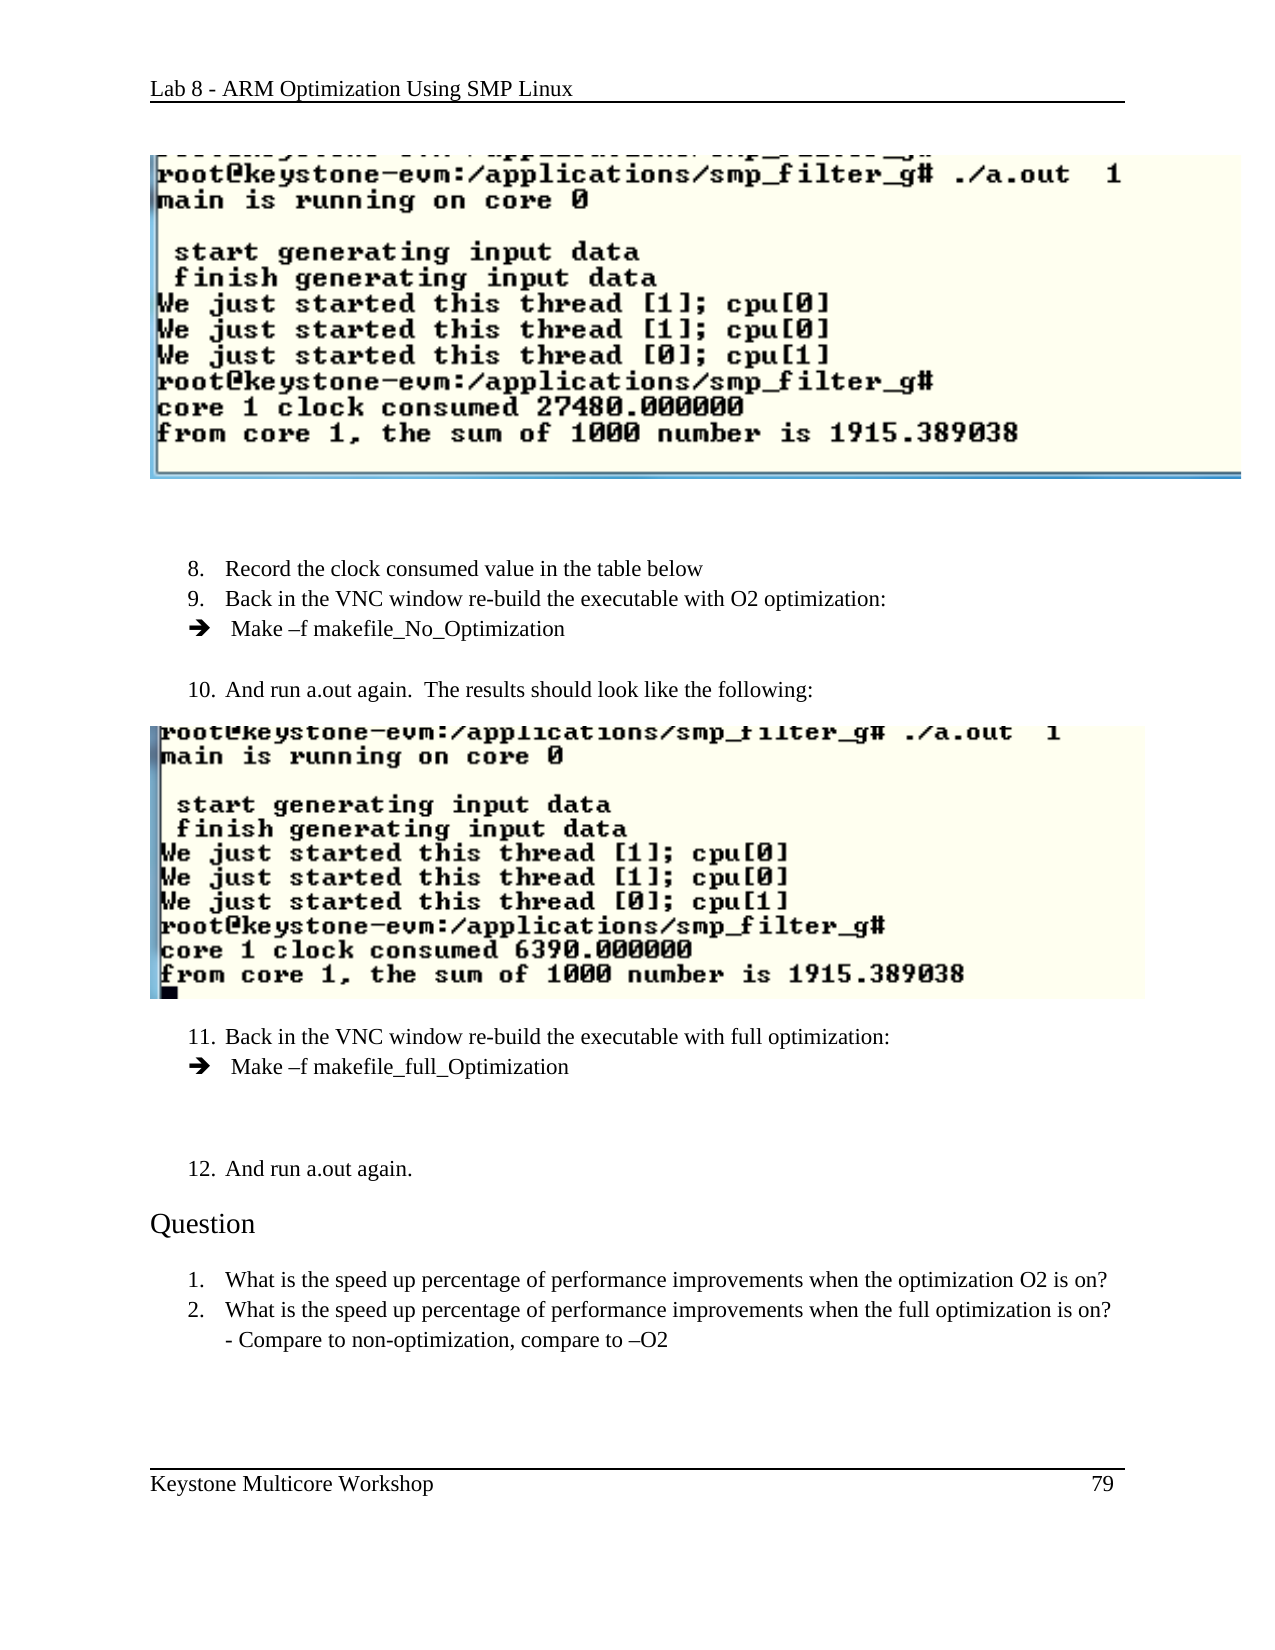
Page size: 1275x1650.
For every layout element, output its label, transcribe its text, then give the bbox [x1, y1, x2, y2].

list Back in the VNC window re-build the executable with O2 optimization: [187, 585, 1125, 611]
list Record the clock consumed value in the table below [187, 555, 1125, 581]
list Make –f makefile_No_Optimization [187, 615, 1125, 642]
text Question [150, 1207, 1125, 1240]
list What is the speed up percentage of performance improvements when the full optimization is on? - Compare to non-optimization, compare to –O2 [187, 1296, 1125, 1353]
picture [150, 155, 1242, 479]
list Back in the VNC window re-build the executable with full optimization: [187, 1023, 1125, 1049]
list And run a.out again. [187, 1156, 1125, 1182]
list And run a.out again. The results should look like the following: [187, 676, 1125, 702]
list Make –f makefile_full_Optimization [187, 1053, 1125, 1080]
picture [150, 726, 1145, 999]
list What is the speed up percentage of performance improvements when the optimization O2 is on? [187, 1266, 1125, 1292]
